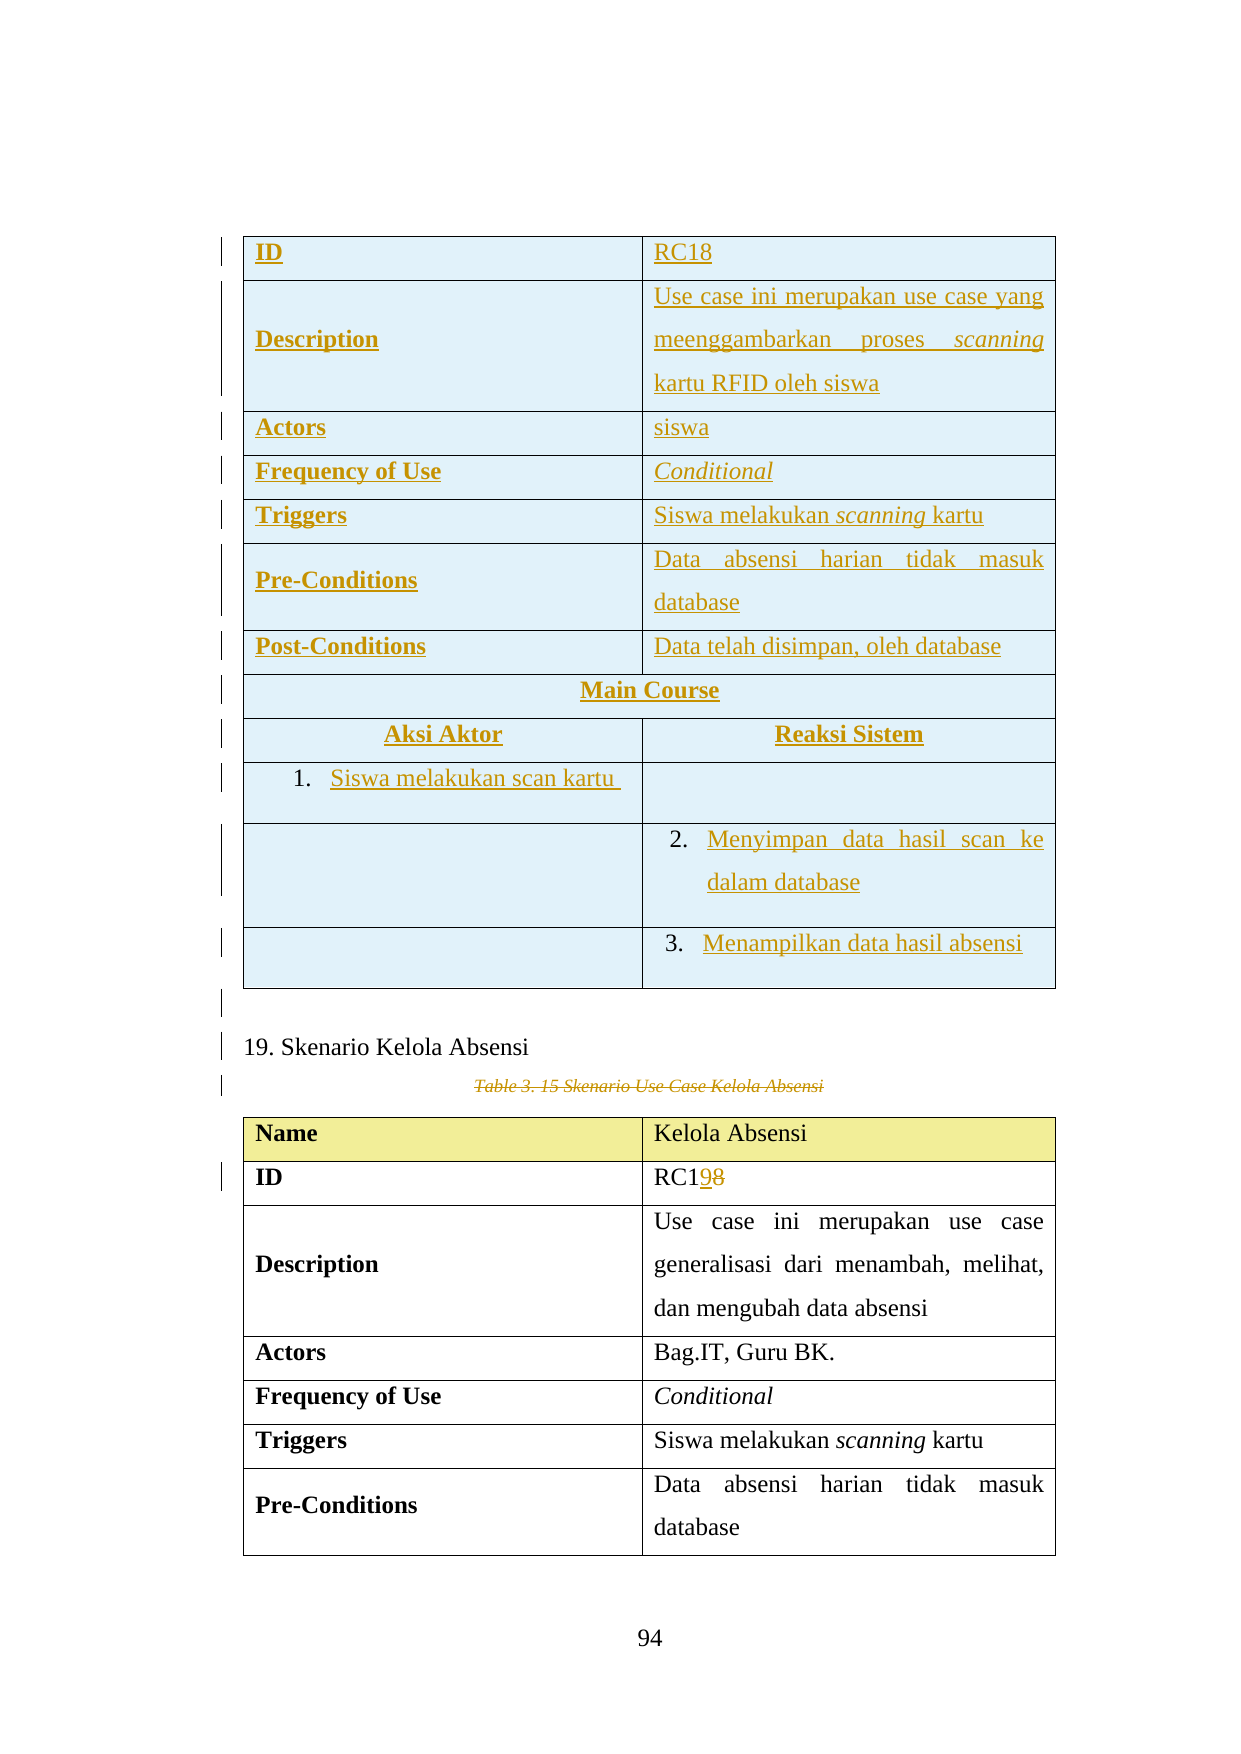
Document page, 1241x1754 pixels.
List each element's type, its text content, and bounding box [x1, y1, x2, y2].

table_header Kelola Absensi [643, 1118, 1055, 1161]
table_cell ID [244, 1162, 642, 1205]
table_cell Data absensi harian tidak masuk database [643, 1469, 1055, 1555]
table_cell Siswa melakukan scanning kartu [643, 1425, 1055, 1468]
table_cell Frequency of Use [244, 1381, 642, 1424]
list Skenario Kelola Absensi [243, 1032, 1063, 1060]
table_cell Bag.IT, Guru BK. [643, 1337, 1055, 1380]
table_cell RC1 [643, 1162, 1055, 1205]
table_cell Pre-Conditions [244, 1469, 642, 1555]
table_cell Triggers [244, 1425, 642, 1468]
table_cell Description [244, 1206, 642, 1336]
table_cell Conditional [643, 1381, 1055, 1424]
table_cell Use case ini merupakan use case generalisasi dari menambah, melihat, dan mengubah data absensi [643, 1206, 1055, 1336]
table_header Name [244, 1118, 642, 1161]
table_cell Actors [244, 1337, 642, 1380]
